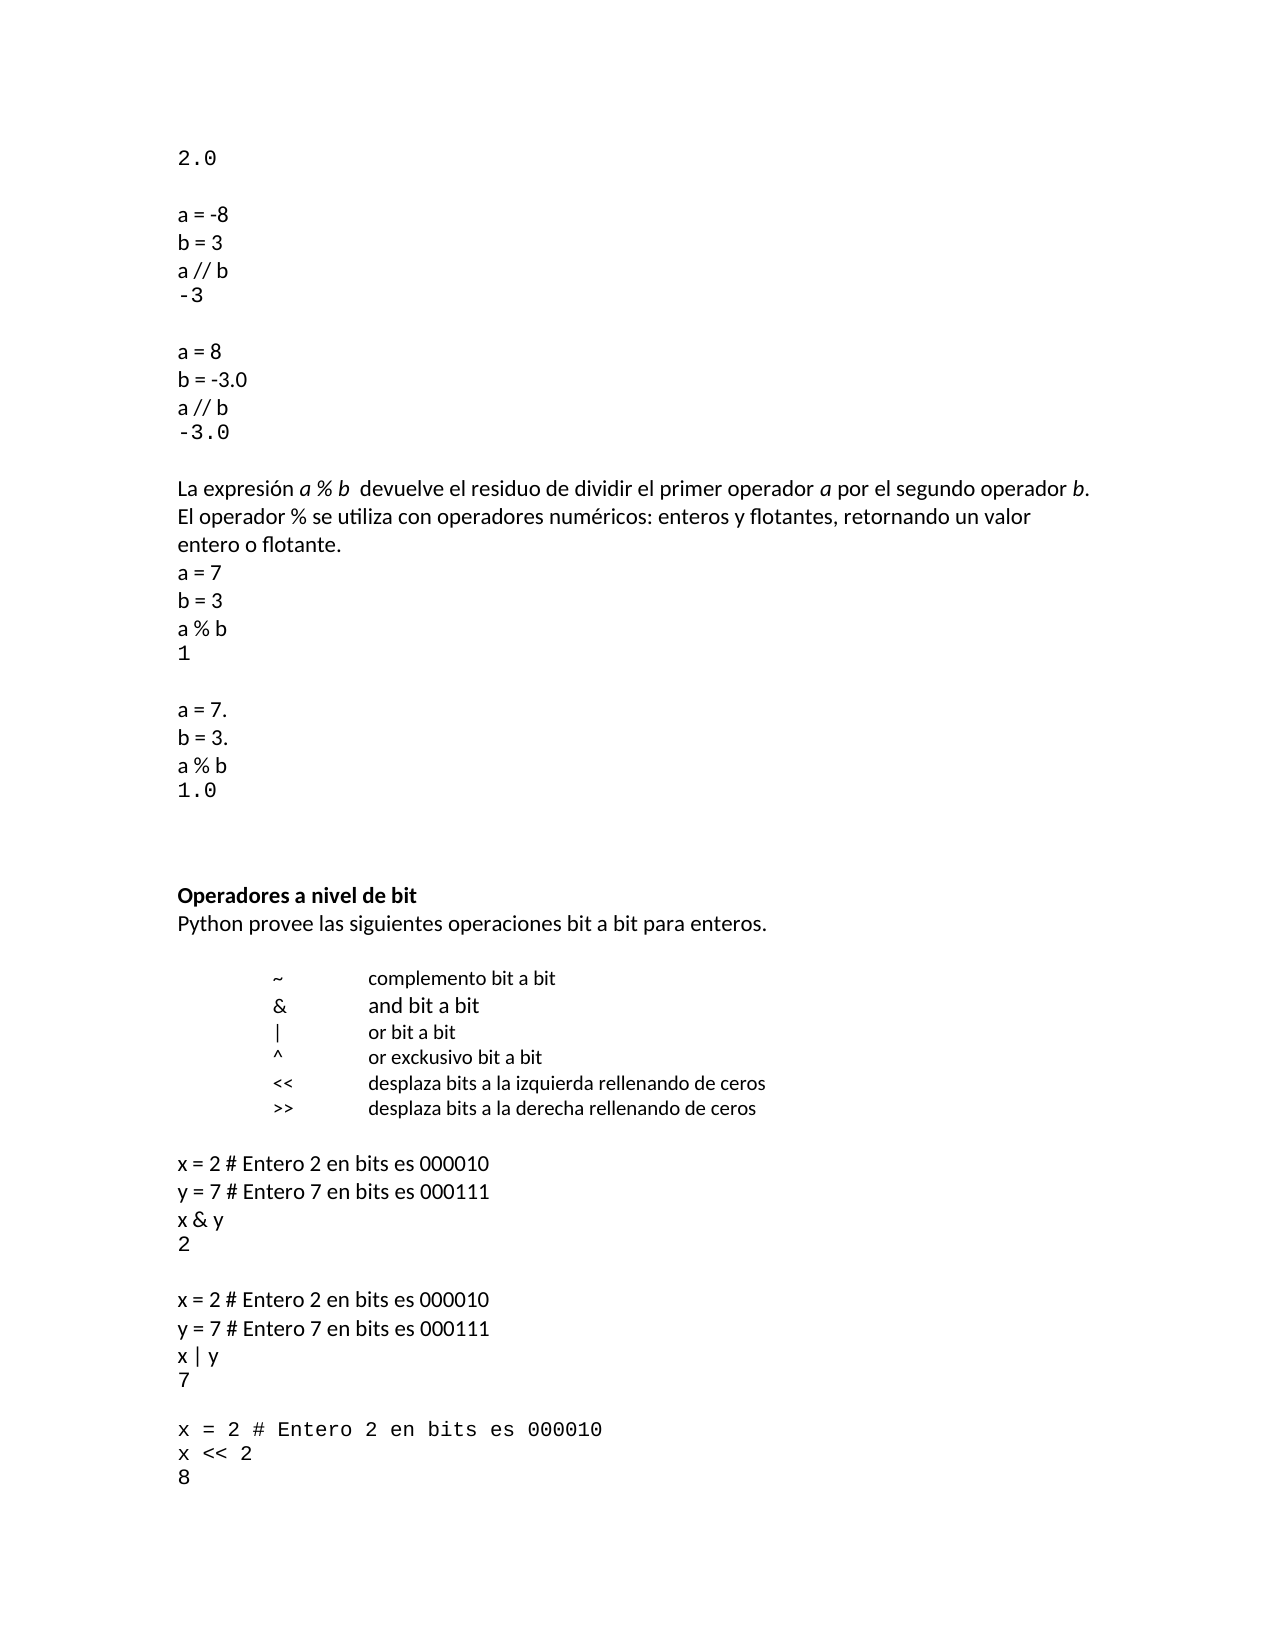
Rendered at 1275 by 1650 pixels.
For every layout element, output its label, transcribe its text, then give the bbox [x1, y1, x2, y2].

text x & y [177, 1205, 1098, 1233]
text x << 2 [177, 1443, 1098, 1467]
text 1 [177, 642, 1098, 667]
text x = 2 # Entero 2 en bits es 000010 [177, 1419, 1098, 1443]
text a = 8 [177, 337, 1098, 365]
text b = 3. [177, 723, 1098, 751]
text a // b [177, 393, 1098, 421]
text a % b [177, 751, 1098, 779]
text 1.0 [177, 779, 1098, 804]
text a % b [177, 614, 1098, 642]
text b = -3.0 [177, 365, 1098, 393]
text b = 3 [177, 586, 1098, 614]
text & and bit a bit [177, 991, 1098, 1019]
text 7 [177, 1370, 1098, 1394]
text 2.0 [177, 148, 1098, 172]
text x = 2 # Entero 2 en bits es 000010 [177, 1286, 1098, 1314]
text ~ complemento bit a bit [177, 966, 1098, 991]
text ^ or exckusivo bit a bit [177, 1044, 1098, 1070]
text a = -8 [177, 200, 1098, 228]
text a // b [177, 256, 1098, 284]
text b = 3 [177, 228, 1098, 256]
text >> desplaza bits a la derecha rellenando de ceros [177, 1095, 1098, 1121]
text Operadores a nivel de bit [177, 882, 1098, 909]
text a = 7 [177, 558, 1098, 586]
text Python provee las siguientes operaciones bit a bit para enteros. [177, 909, 1098, 938]
text 8 [177, 1467, 1098, 1491]
text | or bit a bit [177, 1019, 1098, 1044]
text y = 7 # Entero 7 en bits es 000111 [177, 1314, 1098, 1342]
text a = 7. [177, 695, 1098, 723]
text y = 7 # Entero 7 en bits es 000111 [177, 1177, 1098, 1205]
text -3.0 [177, 421, 1098, 446]
text x | y [177, 1342, 1098, 1370]
text 2 [177, 1233, 1098, 1258]
text x = 2 # Entero 2 en bits es 000010 [177, 1149, 1098, 1177]
text La expresión a % b devuelve el residuo de dividir el primer operador a por el segundo operador b. El operador % se utiliza con operadores numéricos: enteros y flotantes, retornando un valor entero o flotante. [177, 474, 1098, 558]
text << desplaza bits a la izquierda rellenando de ceros [177, 1070, 1098, 1095]
text -3 [177, 284, 1098, 309]
